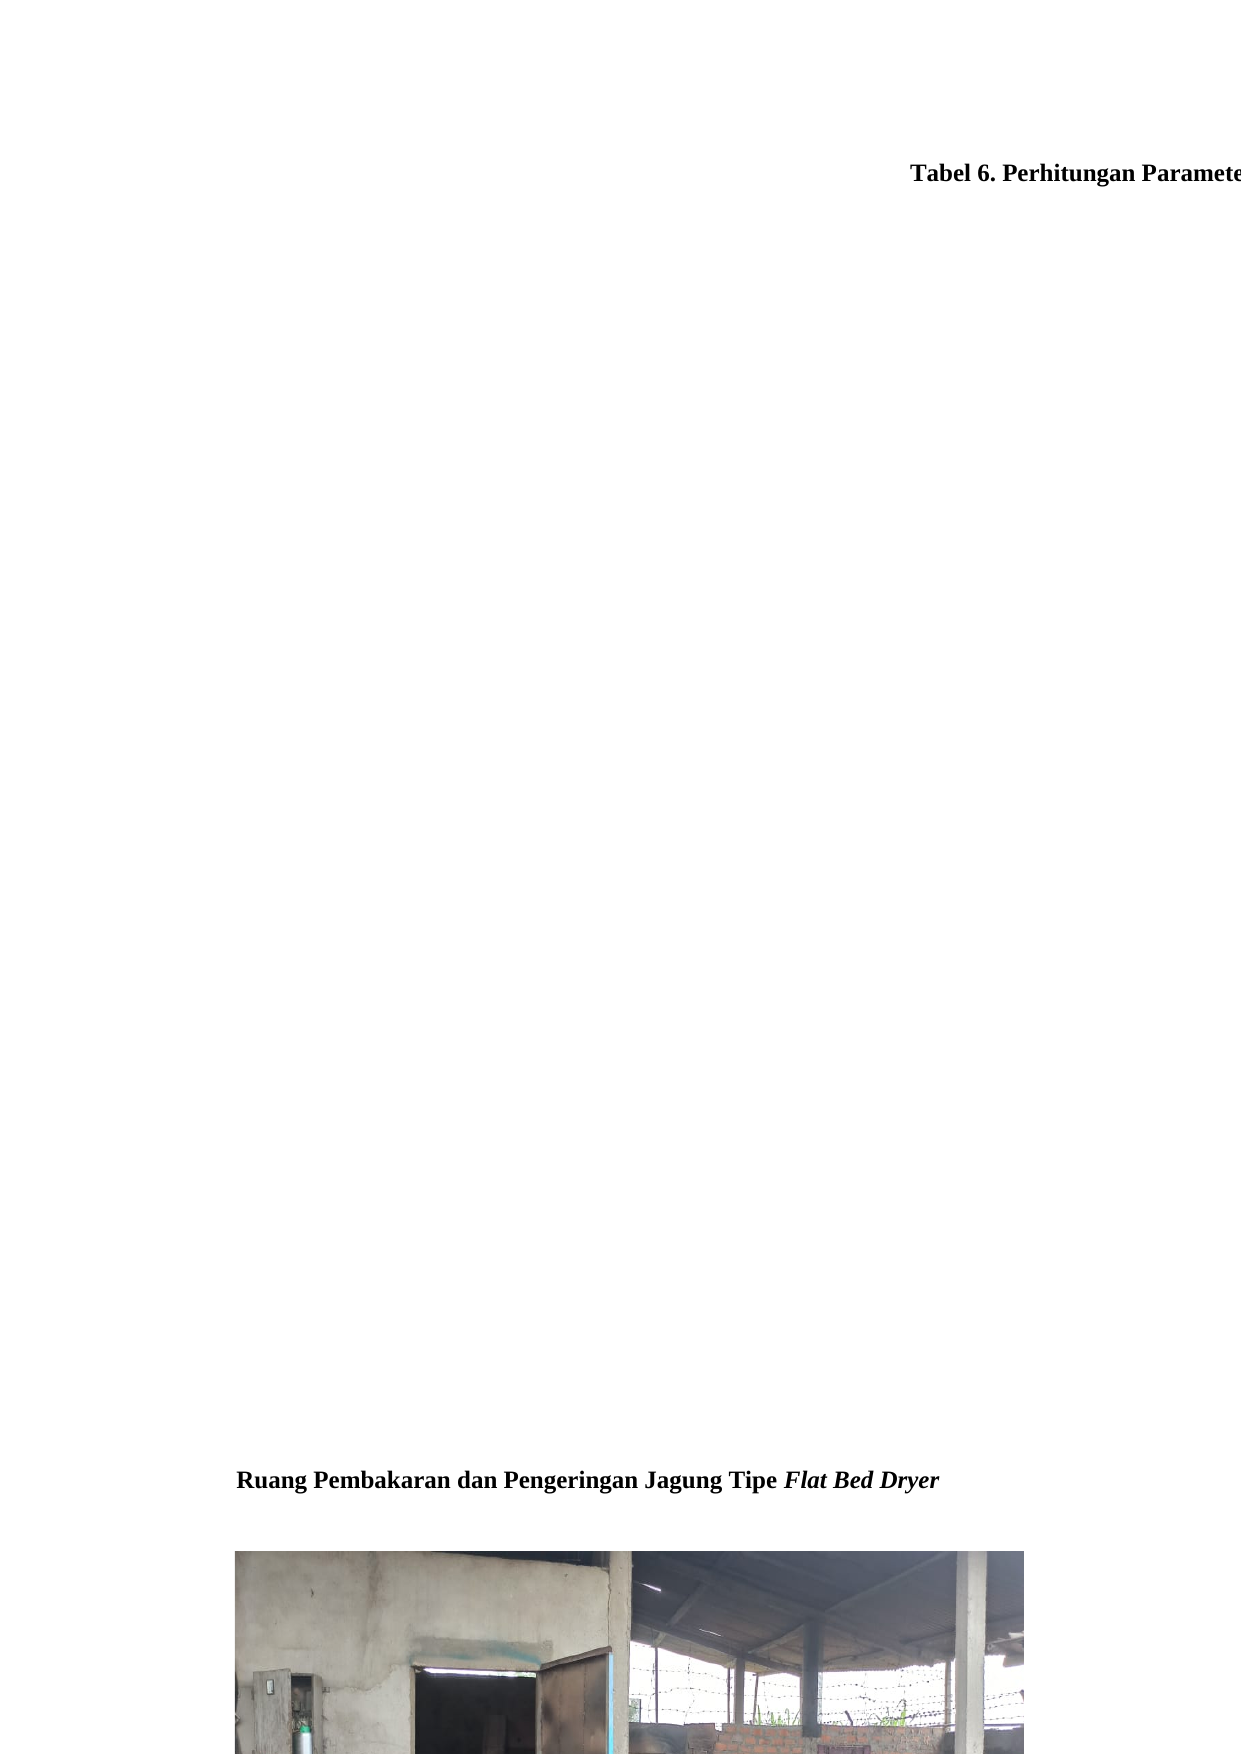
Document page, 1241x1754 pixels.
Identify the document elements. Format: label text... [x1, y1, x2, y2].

text Ruang Pembakaran dan Pengeringan Jagung Tipe Flat Bed Dryer [236, 1465, 1063, 1494]
picture [234, 1551, 1024, 1754]
